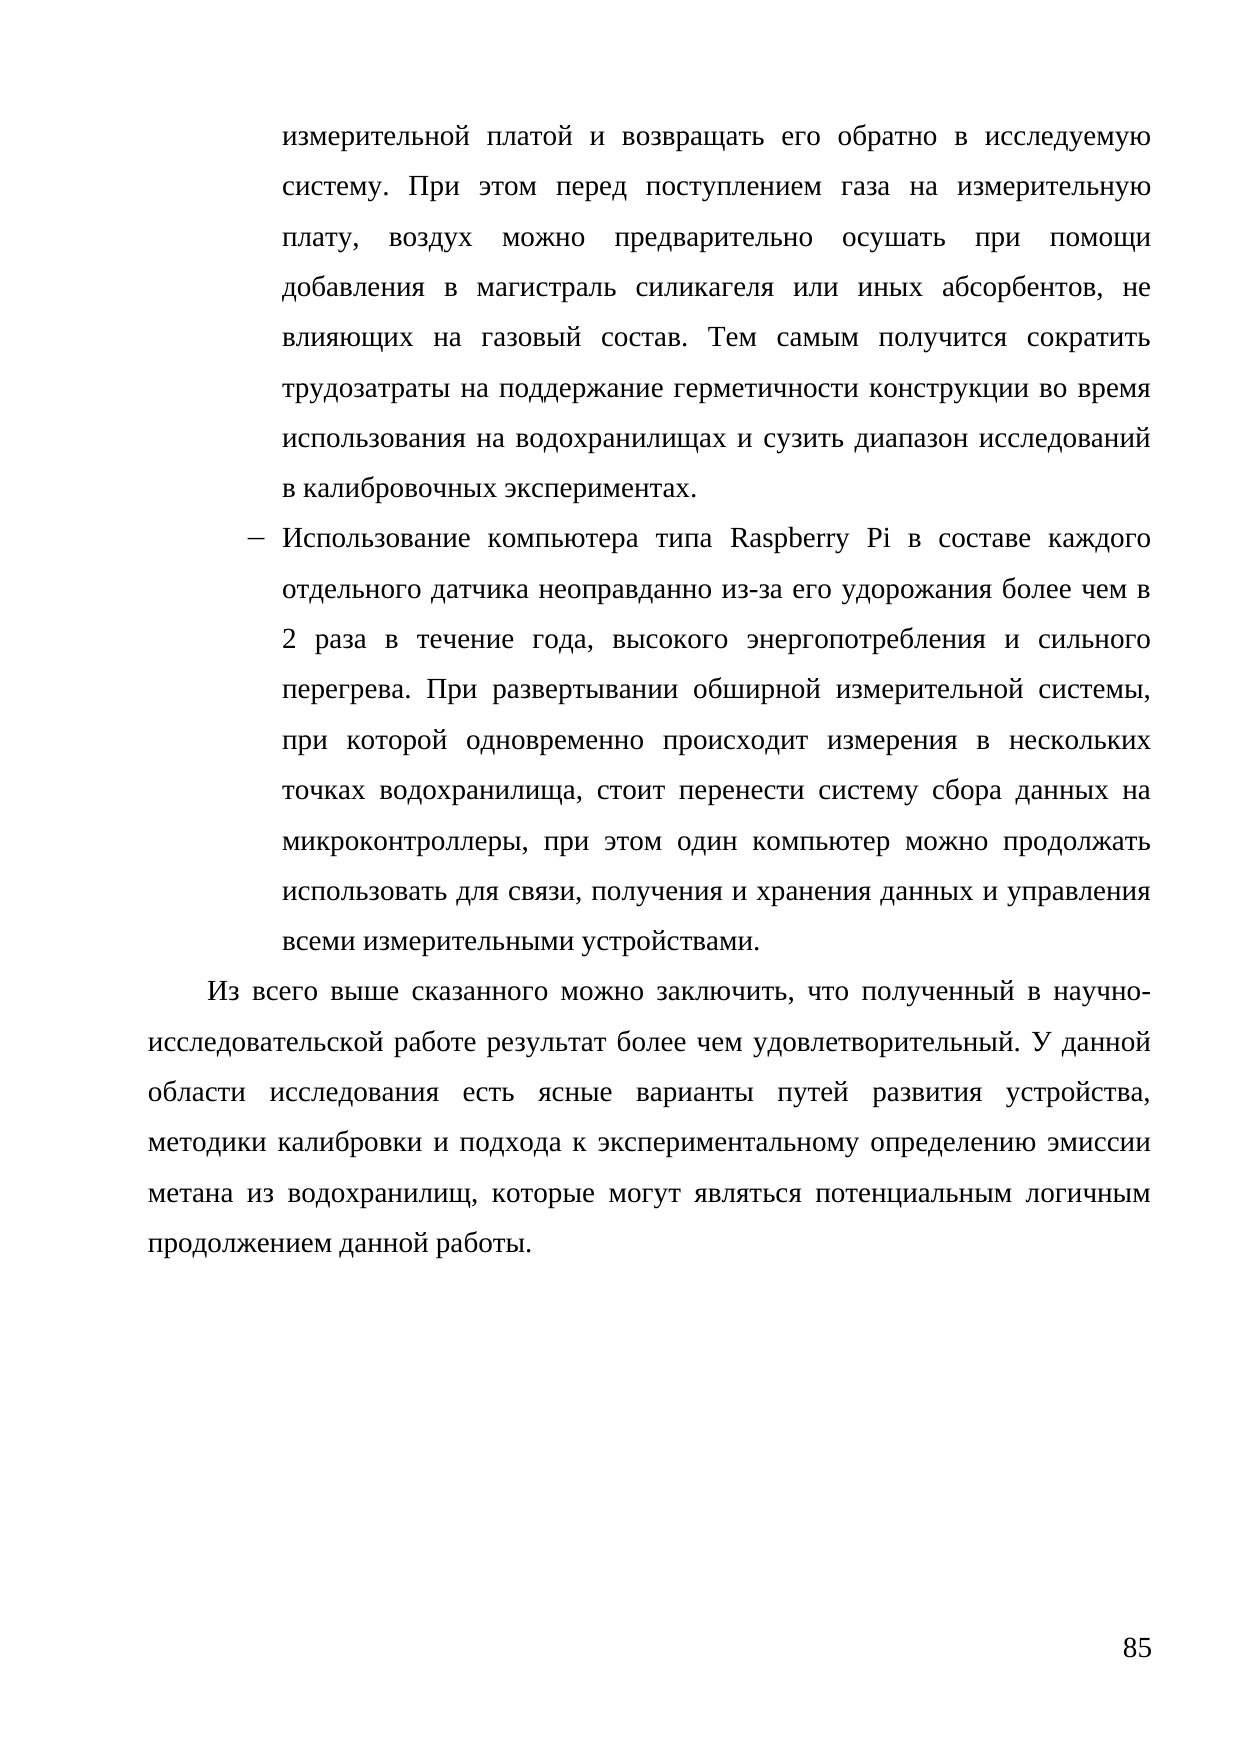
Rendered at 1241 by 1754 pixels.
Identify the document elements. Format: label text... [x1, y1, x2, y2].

list Использование компьютера типа Raspberry Pi в составе каждого отдельного датчика неоправданно из-за его удорожания более чем в 2 раза в течение года, высокого энергопотребления и сильного перегрева. При развертывании обширной измерительной системы, при которой одновременно происходит измерения в нескольких точках водохранилища, стоит перенести систему сбора данных на микроконтроллеры, при этом один компьютер можно продолжать использовать для связи, получения и хранения данных и управления всеми измерительными устройствами. [244, 521, 1152, 957]
text Из всего выше сказанного можно заключить, что полученный в научно-исследовательской работе результат более чем удовлетворительный. У данной области исследования есть ясные варианты путей развития устройства, методики калибровки и подхода к экспериментальному определению эмиссии метана из водохранилищ, которые могут являться потенциальным логичным продолжением данной работы. [148, 973, 1152, 1259]
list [244, 118, 1152, 504]
